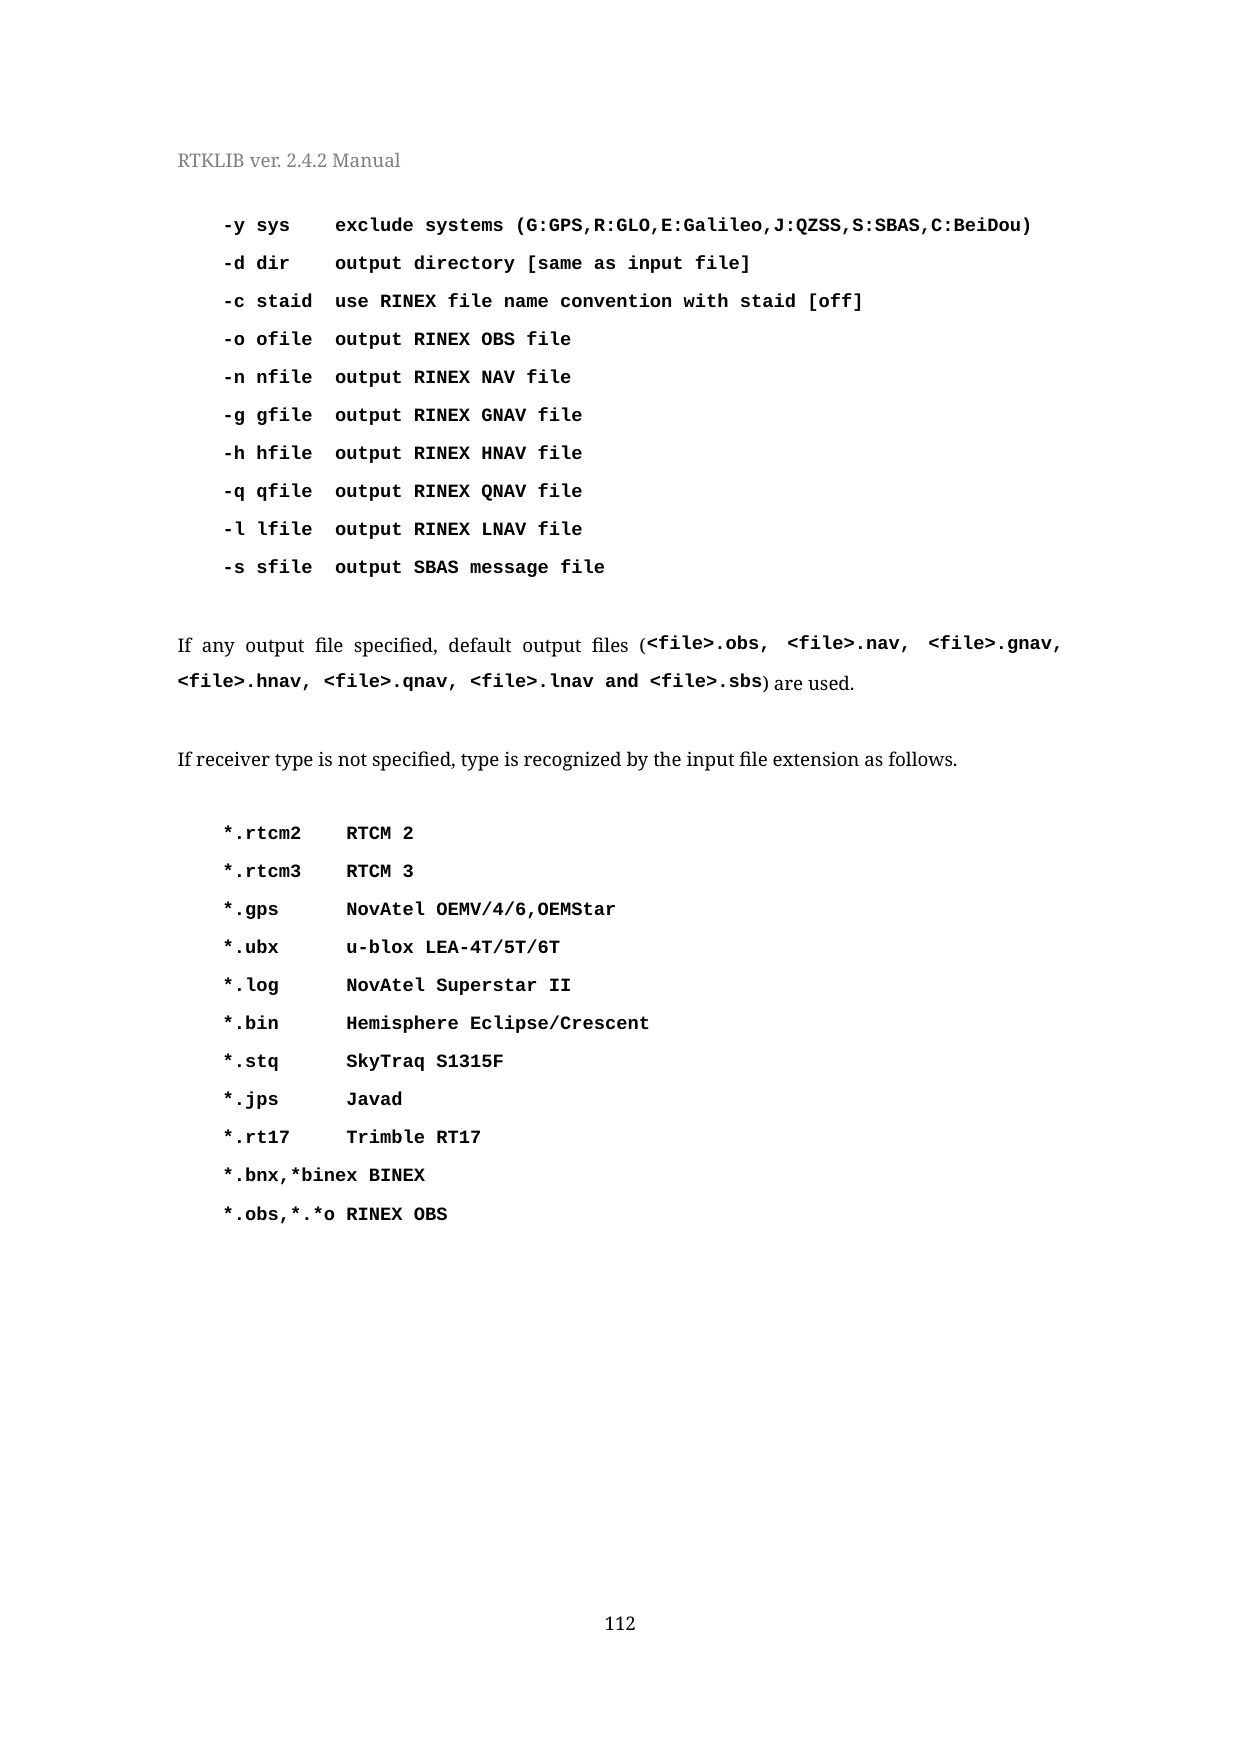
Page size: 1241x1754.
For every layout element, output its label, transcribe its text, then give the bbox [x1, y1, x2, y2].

text -c staid use RINEX file name convention with staid [off] [177, 283, 1063, 321]
text *.jps Javad [177, 1082, 1063, 1120]
text *.obs,*.*o RINEX OBS [177, 1196, 1063, 1234]
text If receiver type is not specified, type is recognized by the input file extension as follows. [177, 740, 1063, 778]
text -l lfile output RINEX LNAV file [177, 512, 1063, 549]
text -o ofile output RINEX OBS file [177, 321, 1063, 359]
text -d dir output directory [same as input file] [177, 245, 1063, 283]
text *.ubx u-blox LEA-4T/5T/6T [177, 930, 1063, 968]
text -g gfile output RINEX GNAV file [177, 397, 1063, 436]
text -h hfile output RINEX HNAV file [177, 436, 1063, 473]
text -n nfile output RINEX NAV file [177, 359, 1063, 397]
text *.rt17 Trimble RT17 [177, 1120, 1063, 1158]
text If any output file specified, default output files (<file>.obs, <file>.nav, <file>.gnav, <file>.hnav, <file>.qnav, <file>.lnav and <file>.sbs) are used. [177, 626, 1063, 702]
text -s sfile output SBAS message file [177, 549, 1063, 588]
text *.rtcm2 RTCM 2 [177, 816, 1063, 854]
text *.rtcm3 RTCM 3 [177, 854, 1063, 892]
text *.stq SkyTraq S1315F [177, 1044, 1063, 1082]
text *.gps NovAtel OEMV/4/6,OEMStar [177, 892, 1063, 930]
text -y sys exclude systems (G:GPS,R:GLO,E:Galileo,J:QZSS,S:SBAS,C:BeiDou) [177, 207, 1063, 245]
text -q qfile output RINEX QNAV file [177, 473, 1063, 512]
text *.bin Hemisphere Eclipse/Crescent [177, 1006, 1063, 1044]
text *.log NovAtel Superstar II [177, 968, 1063, 1006]
text *.bnx,*binex BINEX [177, 1158, 1063, 1196]
